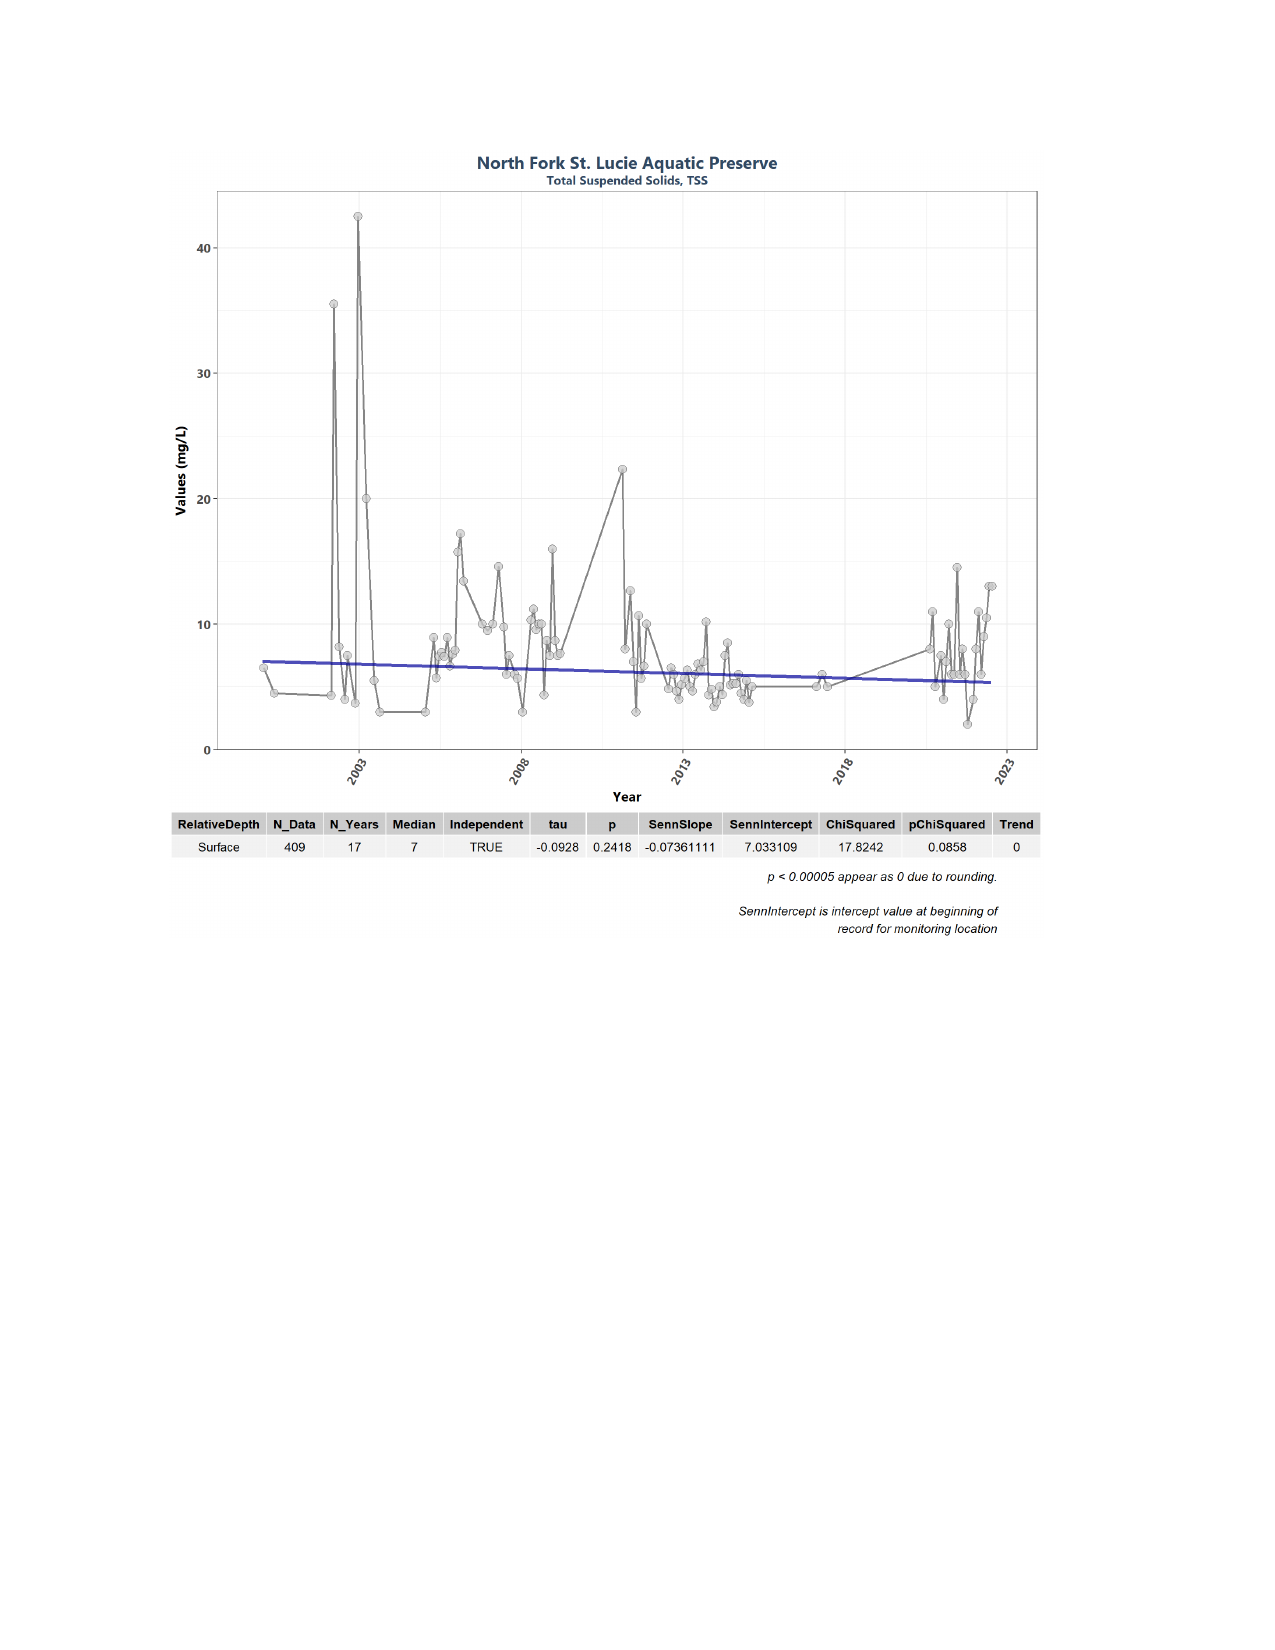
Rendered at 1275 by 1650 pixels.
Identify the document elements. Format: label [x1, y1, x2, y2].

picture [168, 150, 1044, 938]
